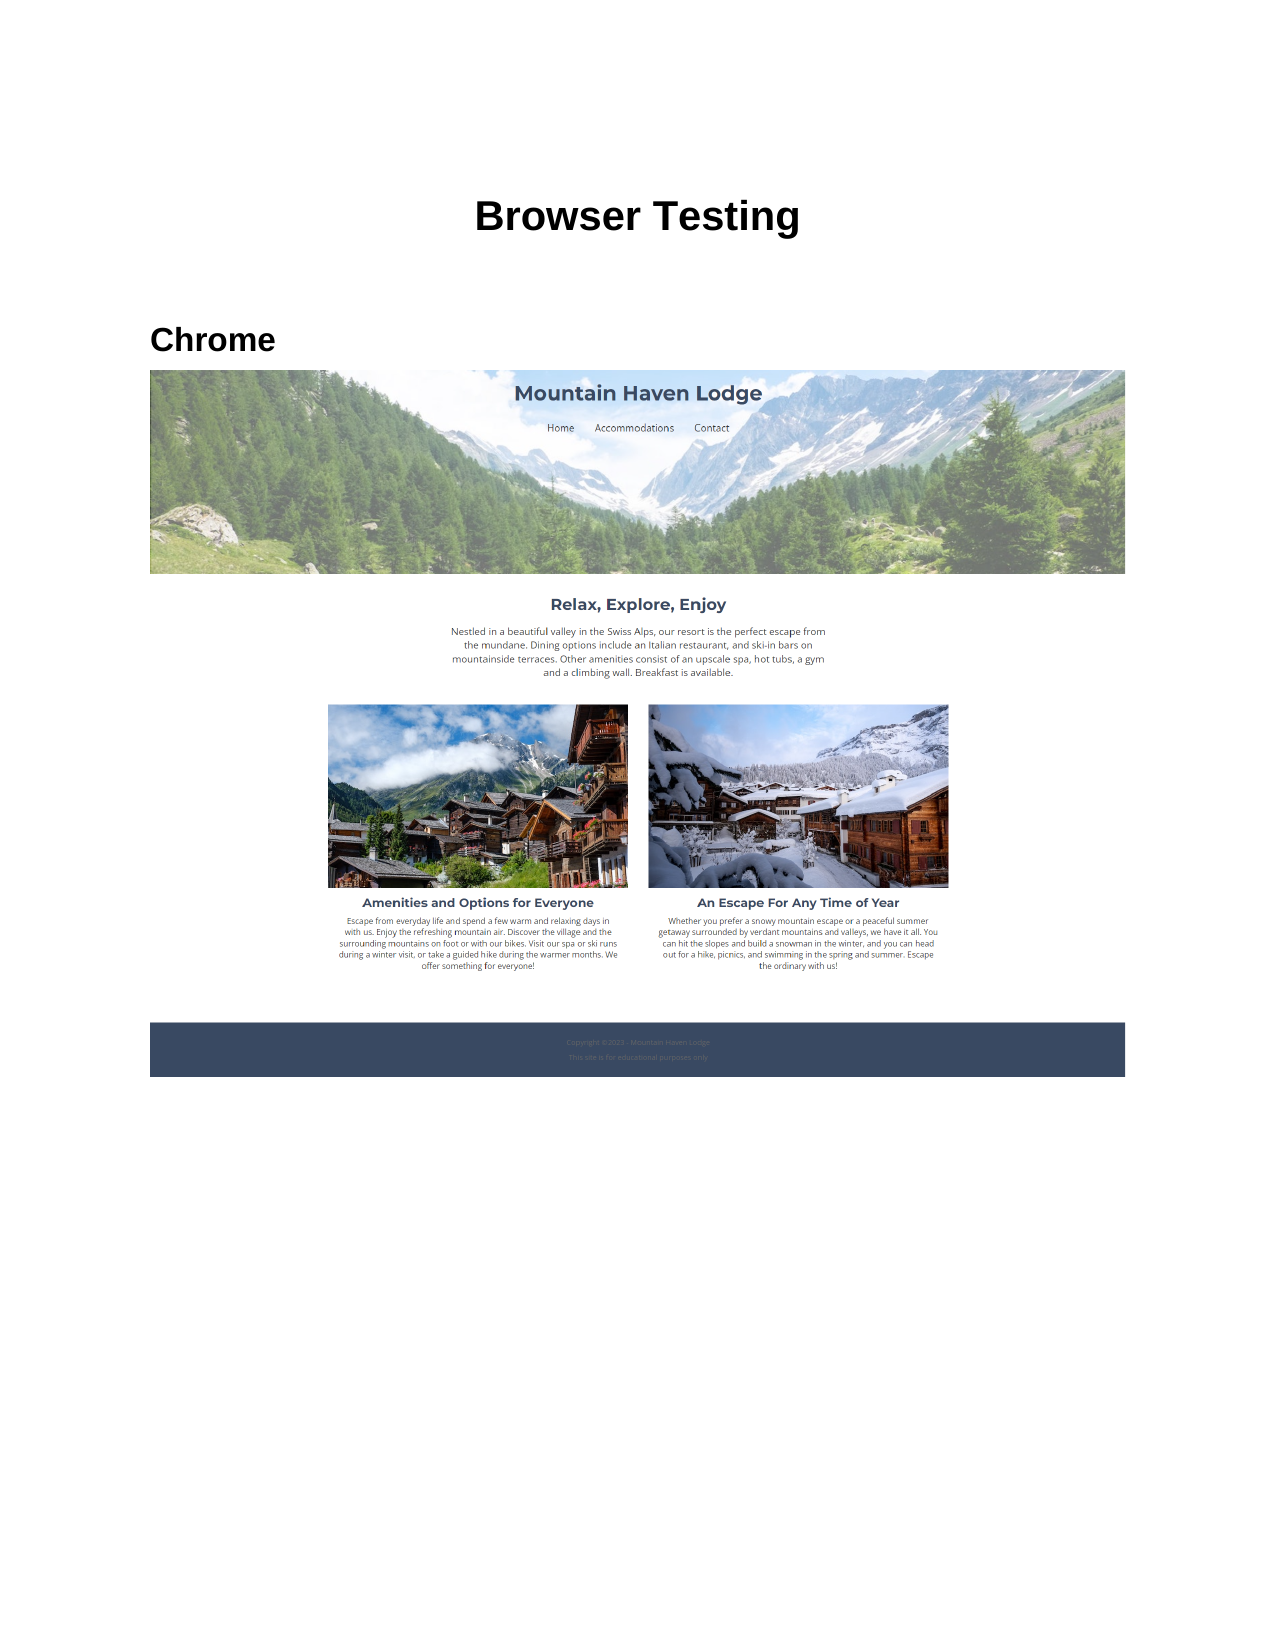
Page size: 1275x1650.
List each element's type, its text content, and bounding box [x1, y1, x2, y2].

picture [150, 370, 1125, 1077]
subtitle Browser Testing [150, 192, 1125, 239]
subtitle Chrome [150, 320, 1125, 358]
